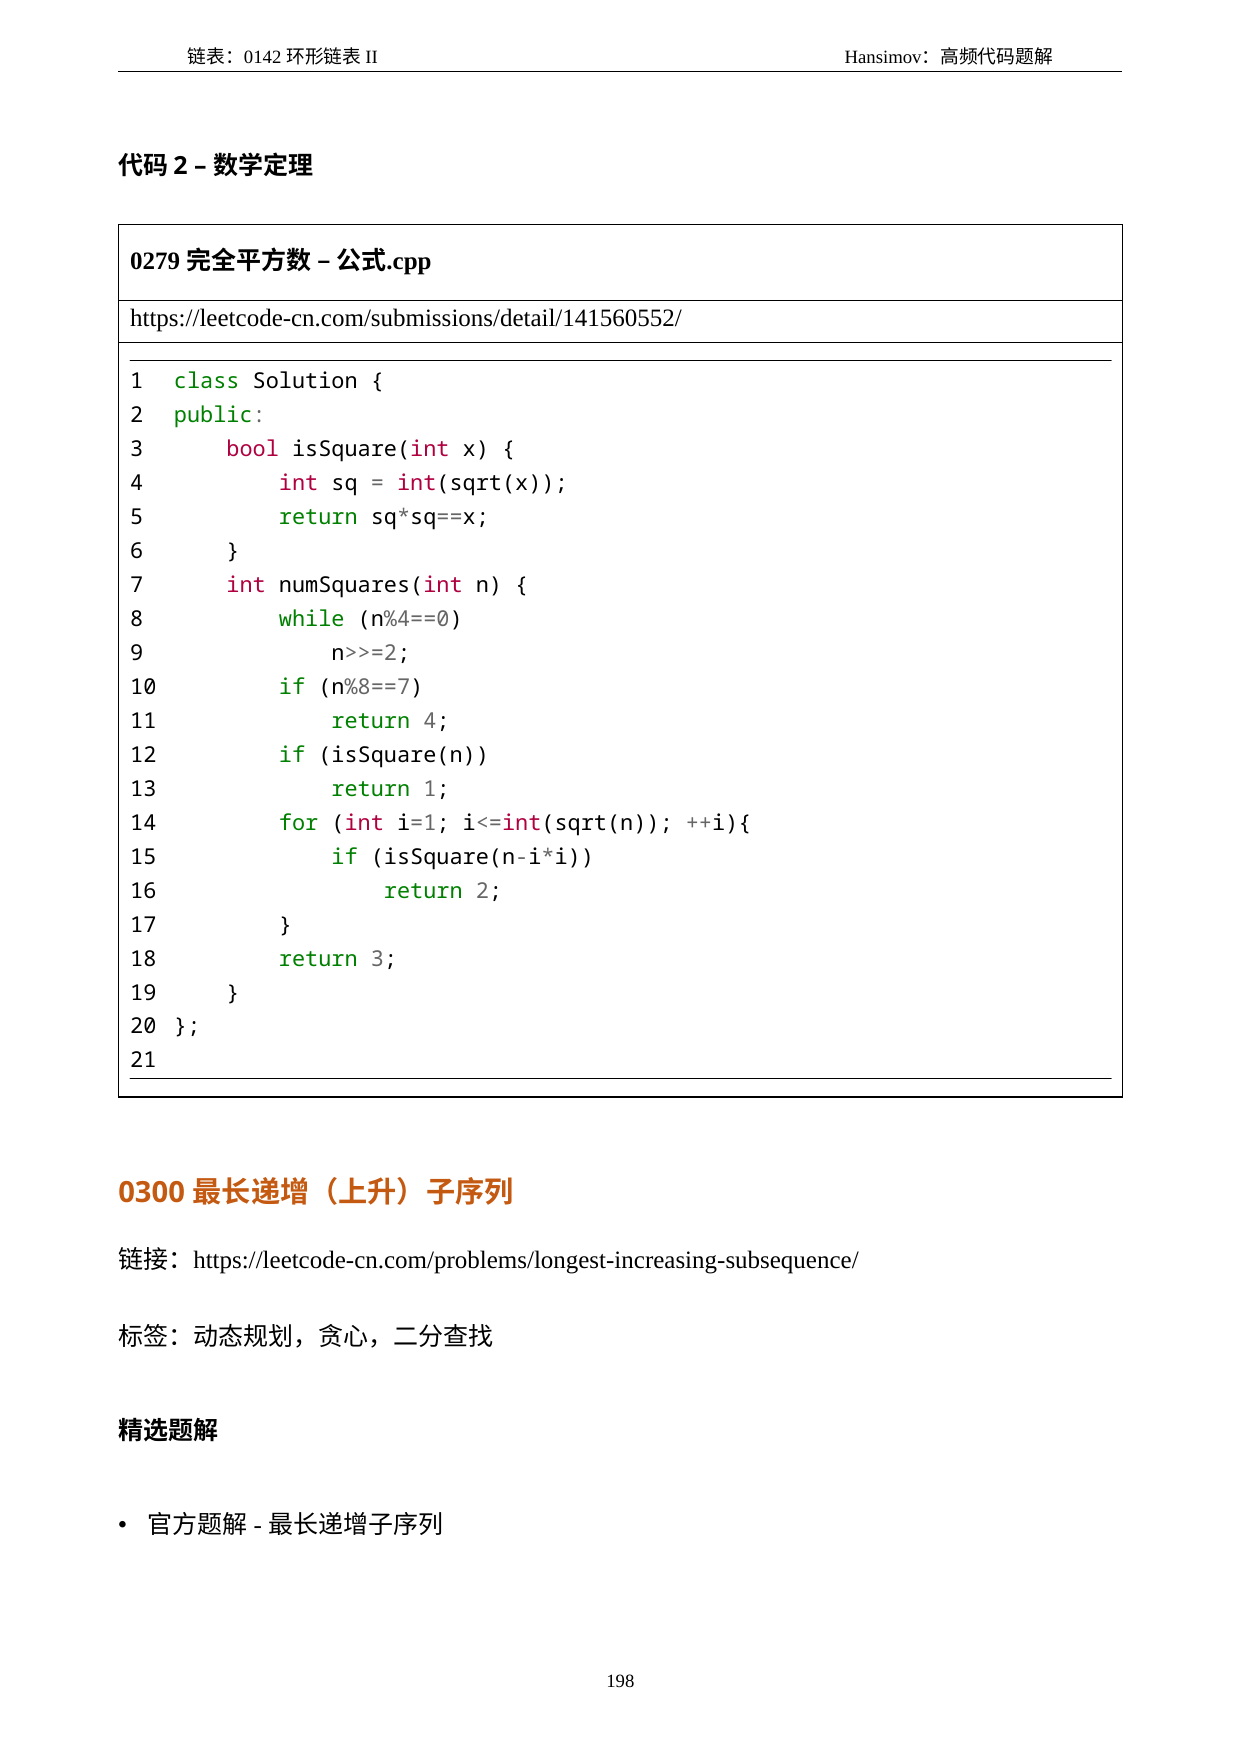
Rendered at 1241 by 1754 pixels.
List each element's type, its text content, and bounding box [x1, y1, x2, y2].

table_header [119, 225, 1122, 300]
subtitle 代码2 – 数学定理 [118, 130, 1097, 198]
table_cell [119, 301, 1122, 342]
text 链接：https://leetcode-cn.com/problems/longest-increasing-subsequence/ [118, 1223, 1122, 1291]
subtitle 精选题解 [118, 1394, 1097, 1462]
text 官方题解 - 最长递增子序列 [118, 1488, 1122, 1556]
subtitle 0300 最长递增（上升）子序列 [118, 1156, 1097, 1223]
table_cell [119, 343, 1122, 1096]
text 标签：动态规划，贪心，二分查找 [118, 1300, 1122, 1368]
